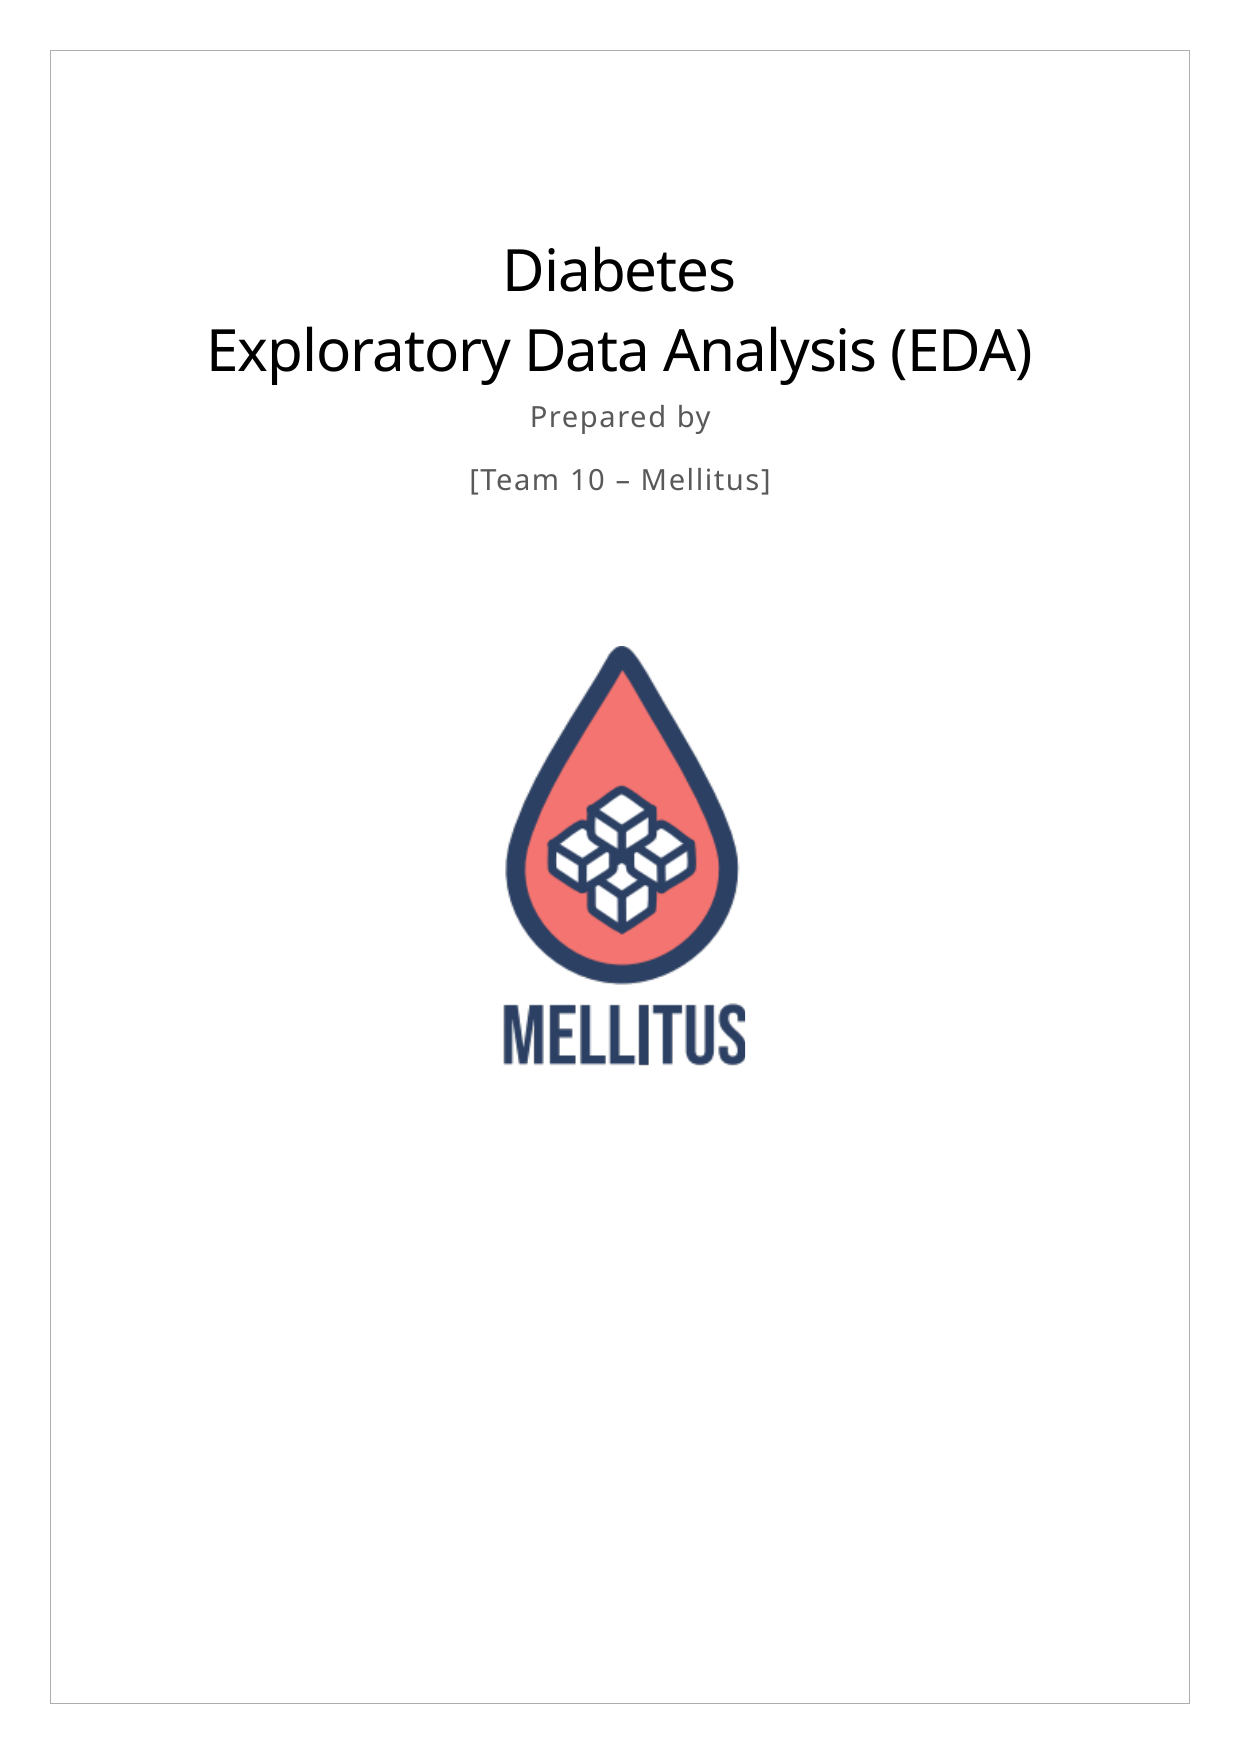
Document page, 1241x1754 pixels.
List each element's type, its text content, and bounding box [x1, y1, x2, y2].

title Diabetes [150, 229, 1090, 309]
title Exploratory Data Analysis (EDA) [150, 309, 1090, 388]
subtitle [Team 10 – Mellitus] [150, 459, 1090, 499]
subtitle Prepared by [150, 397, 1090, 436]
